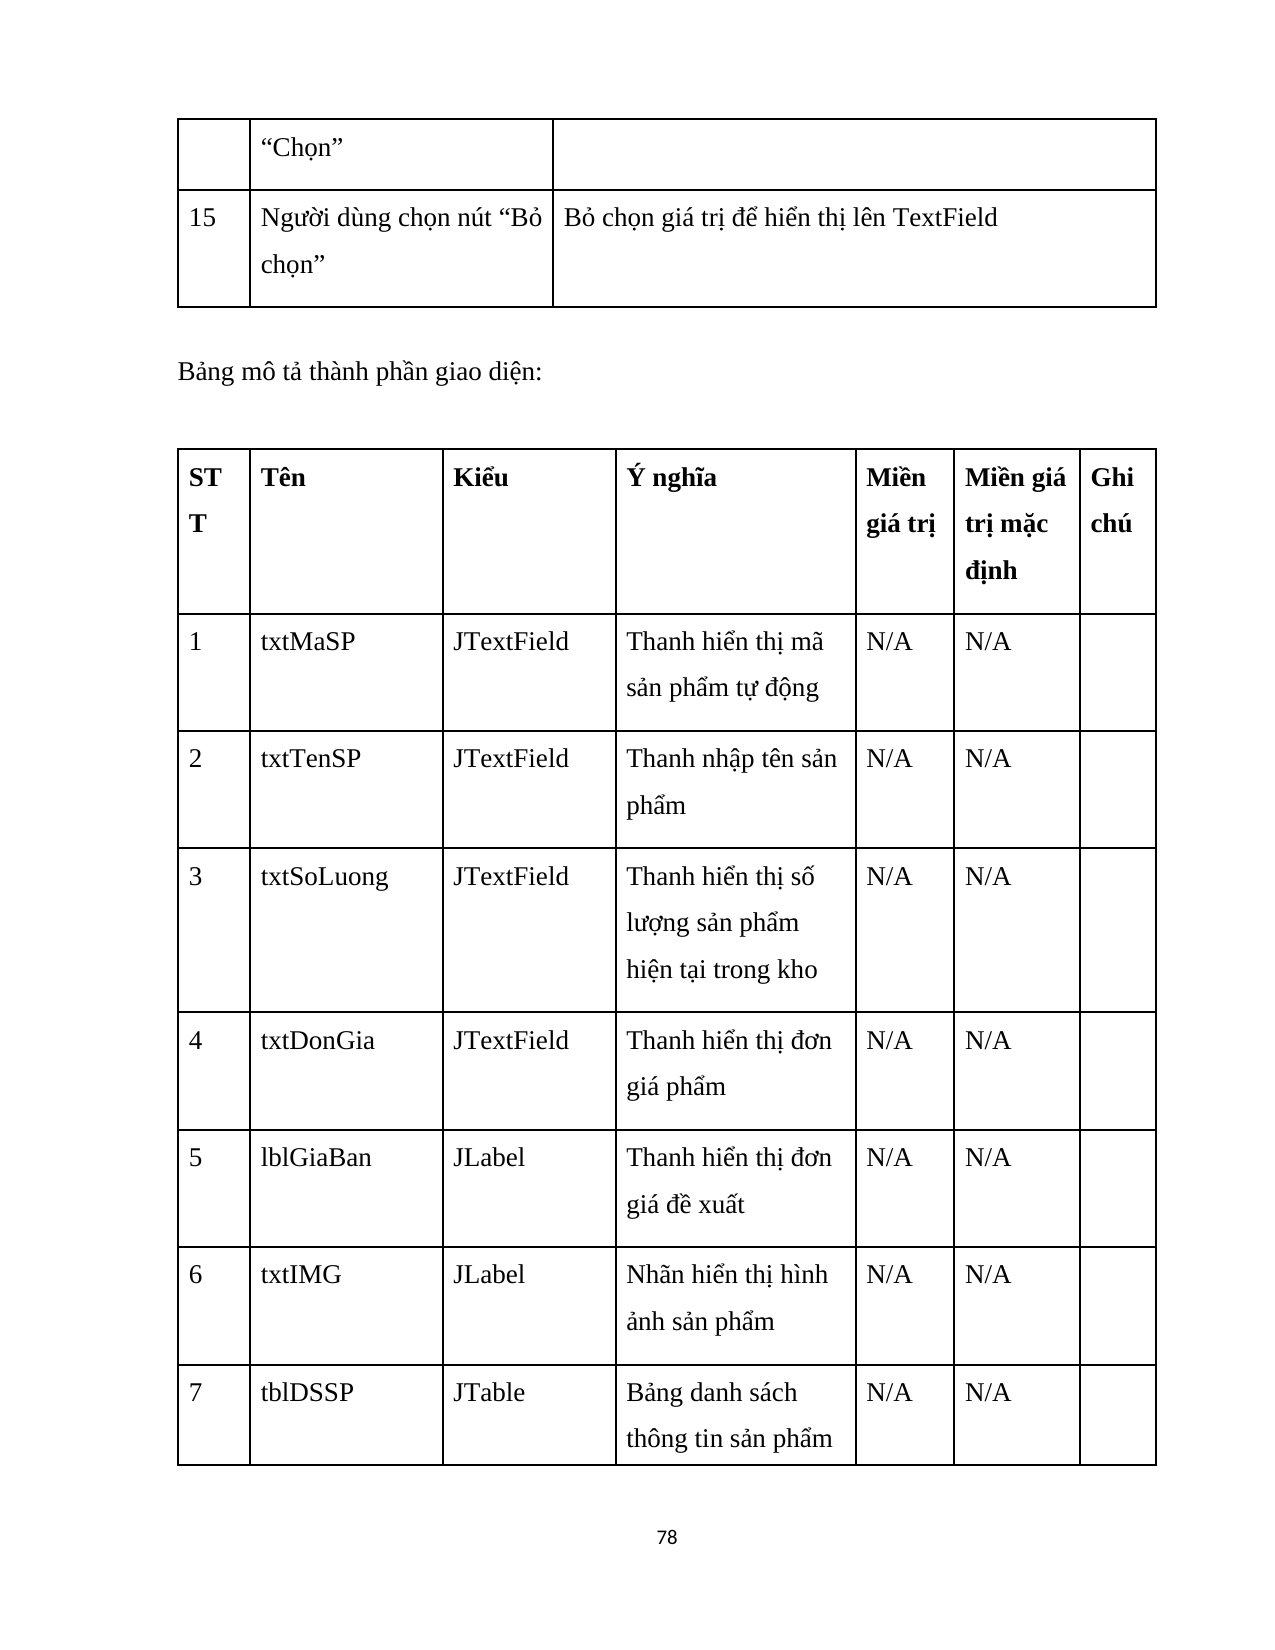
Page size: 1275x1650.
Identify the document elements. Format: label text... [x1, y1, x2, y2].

text Bảng mô tả thành phần giao diện: [177, 355, 1157, 386]
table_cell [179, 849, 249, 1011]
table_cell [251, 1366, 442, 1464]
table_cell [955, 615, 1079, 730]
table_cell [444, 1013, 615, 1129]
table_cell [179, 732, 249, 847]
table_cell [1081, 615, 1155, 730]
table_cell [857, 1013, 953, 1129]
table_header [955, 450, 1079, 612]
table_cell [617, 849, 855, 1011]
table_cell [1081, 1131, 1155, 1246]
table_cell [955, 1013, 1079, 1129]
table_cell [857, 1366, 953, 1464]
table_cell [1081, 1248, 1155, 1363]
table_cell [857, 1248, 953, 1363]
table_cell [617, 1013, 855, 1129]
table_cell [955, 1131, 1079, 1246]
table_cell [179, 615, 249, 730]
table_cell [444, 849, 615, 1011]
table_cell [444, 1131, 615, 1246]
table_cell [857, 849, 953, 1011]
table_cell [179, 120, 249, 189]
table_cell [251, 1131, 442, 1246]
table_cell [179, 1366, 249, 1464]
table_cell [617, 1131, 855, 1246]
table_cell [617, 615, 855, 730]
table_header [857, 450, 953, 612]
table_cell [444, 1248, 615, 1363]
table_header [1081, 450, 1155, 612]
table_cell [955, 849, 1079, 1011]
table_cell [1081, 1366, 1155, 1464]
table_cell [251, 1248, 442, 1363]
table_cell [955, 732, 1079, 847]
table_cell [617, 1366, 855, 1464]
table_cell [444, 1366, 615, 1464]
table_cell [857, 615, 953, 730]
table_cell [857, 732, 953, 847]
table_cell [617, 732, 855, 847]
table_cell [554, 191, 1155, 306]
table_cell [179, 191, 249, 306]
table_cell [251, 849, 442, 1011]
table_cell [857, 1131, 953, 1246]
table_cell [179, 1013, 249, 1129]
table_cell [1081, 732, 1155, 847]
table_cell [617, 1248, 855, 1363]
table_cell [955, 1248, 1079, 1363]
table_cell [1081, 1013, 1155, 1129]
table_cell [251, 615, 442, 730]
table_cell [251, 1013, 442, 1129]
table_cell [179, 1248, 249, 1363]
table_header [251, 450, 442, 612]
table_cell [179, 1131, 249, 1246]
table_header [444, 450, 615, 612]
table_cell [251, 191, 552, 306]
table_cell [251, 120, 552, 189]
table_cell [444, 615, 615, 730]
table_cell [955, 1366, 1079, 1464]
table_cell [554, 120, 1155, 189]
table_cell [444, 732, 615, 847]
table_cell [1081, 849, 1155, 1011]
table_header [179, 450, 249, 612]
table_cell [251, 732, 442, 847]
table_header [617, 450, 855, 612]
